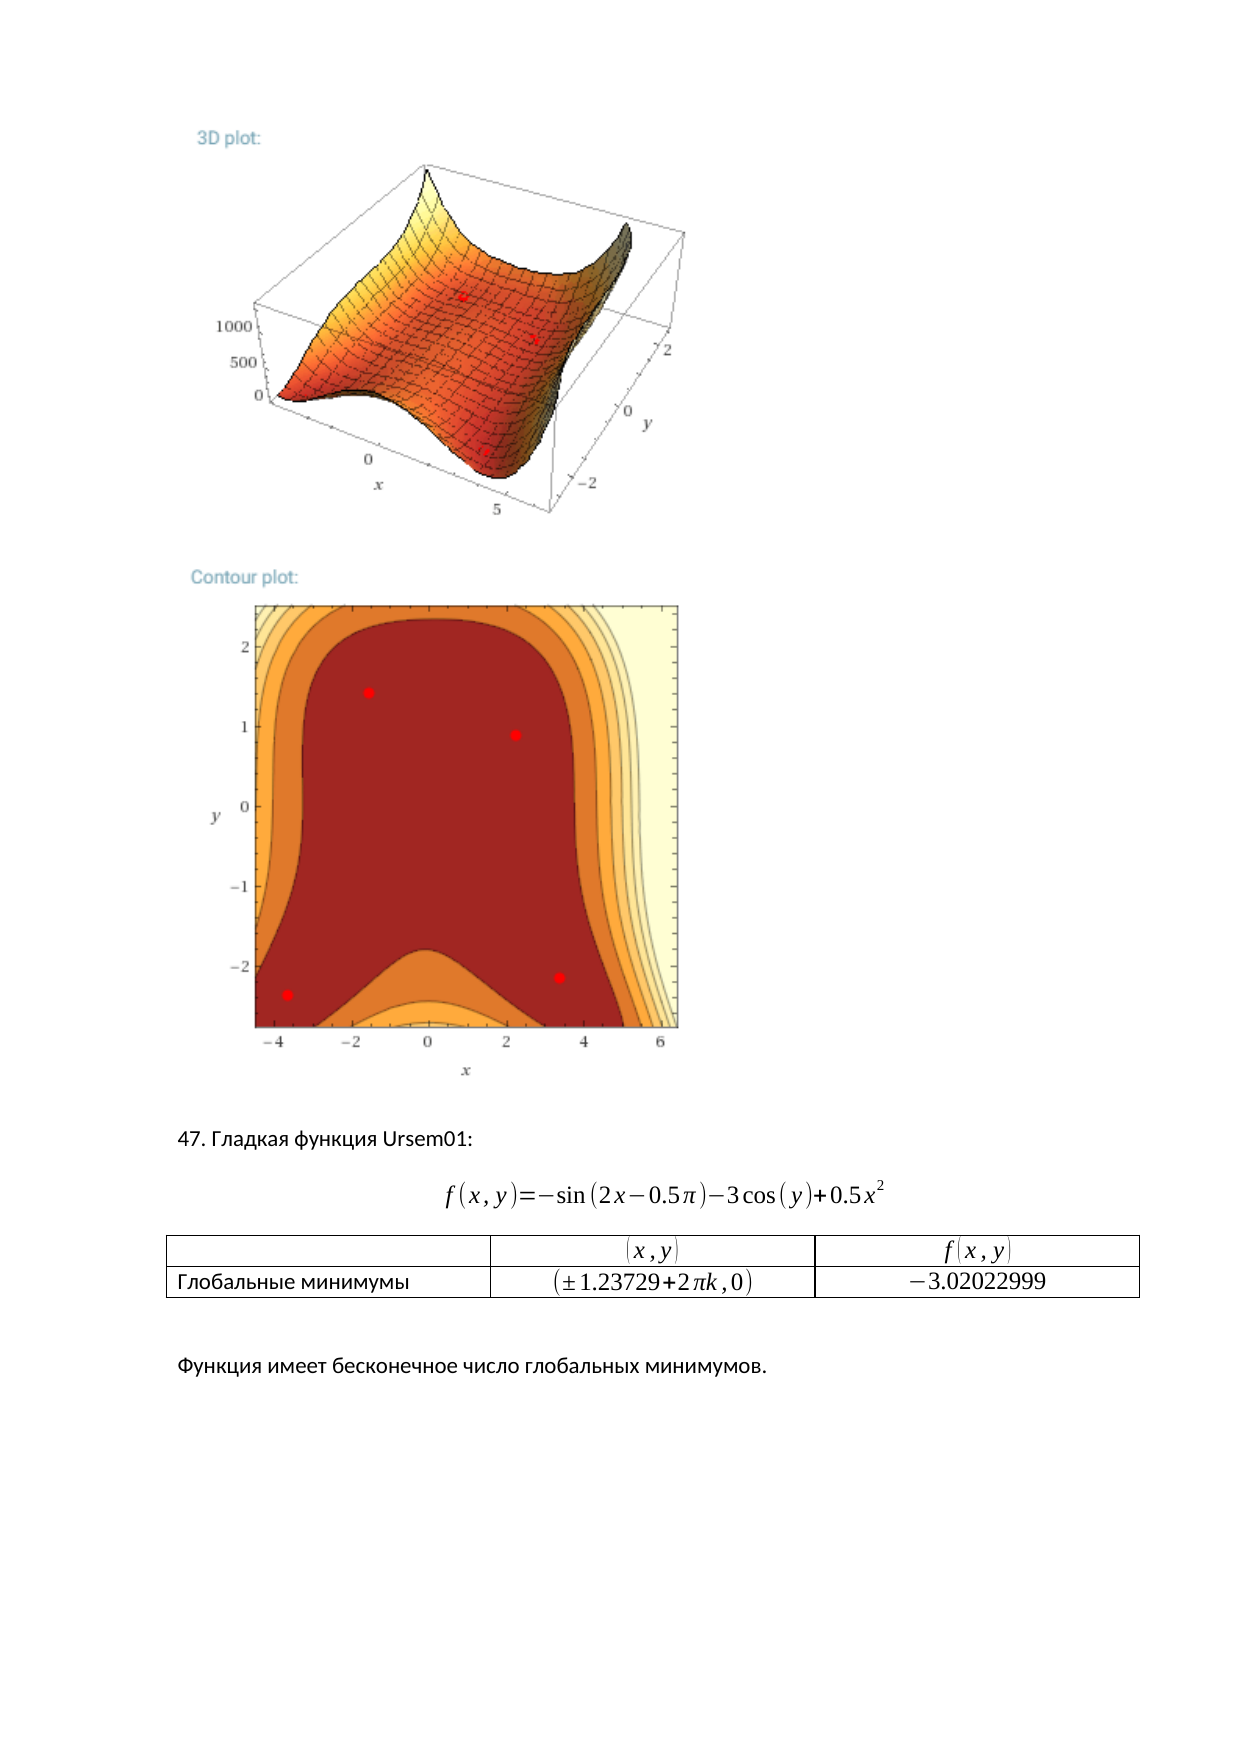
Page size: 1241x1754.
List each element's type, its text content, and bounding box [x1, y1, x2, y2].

table_header [491, 1236, 814, 1266]
picture [177, 555, 699, 1099]
text 47. Гладкая функция Ursem01: [177, 1124, 1152, 1152]
table_cell Глобальные минимумы [167, 1267, 490, 1297]
table_cell [816, 1267, 1139, 1297]
picture [177, 118, 715, 551]
table_header [816, 1236, 1139, 1266]
table_header [167, 1236, 490, 1266]
text Функция имеет бесконечное число глобальных минимумов. [177, 1351, 1152, 1379]
table_cell [491, 1267, 814, 1297]
